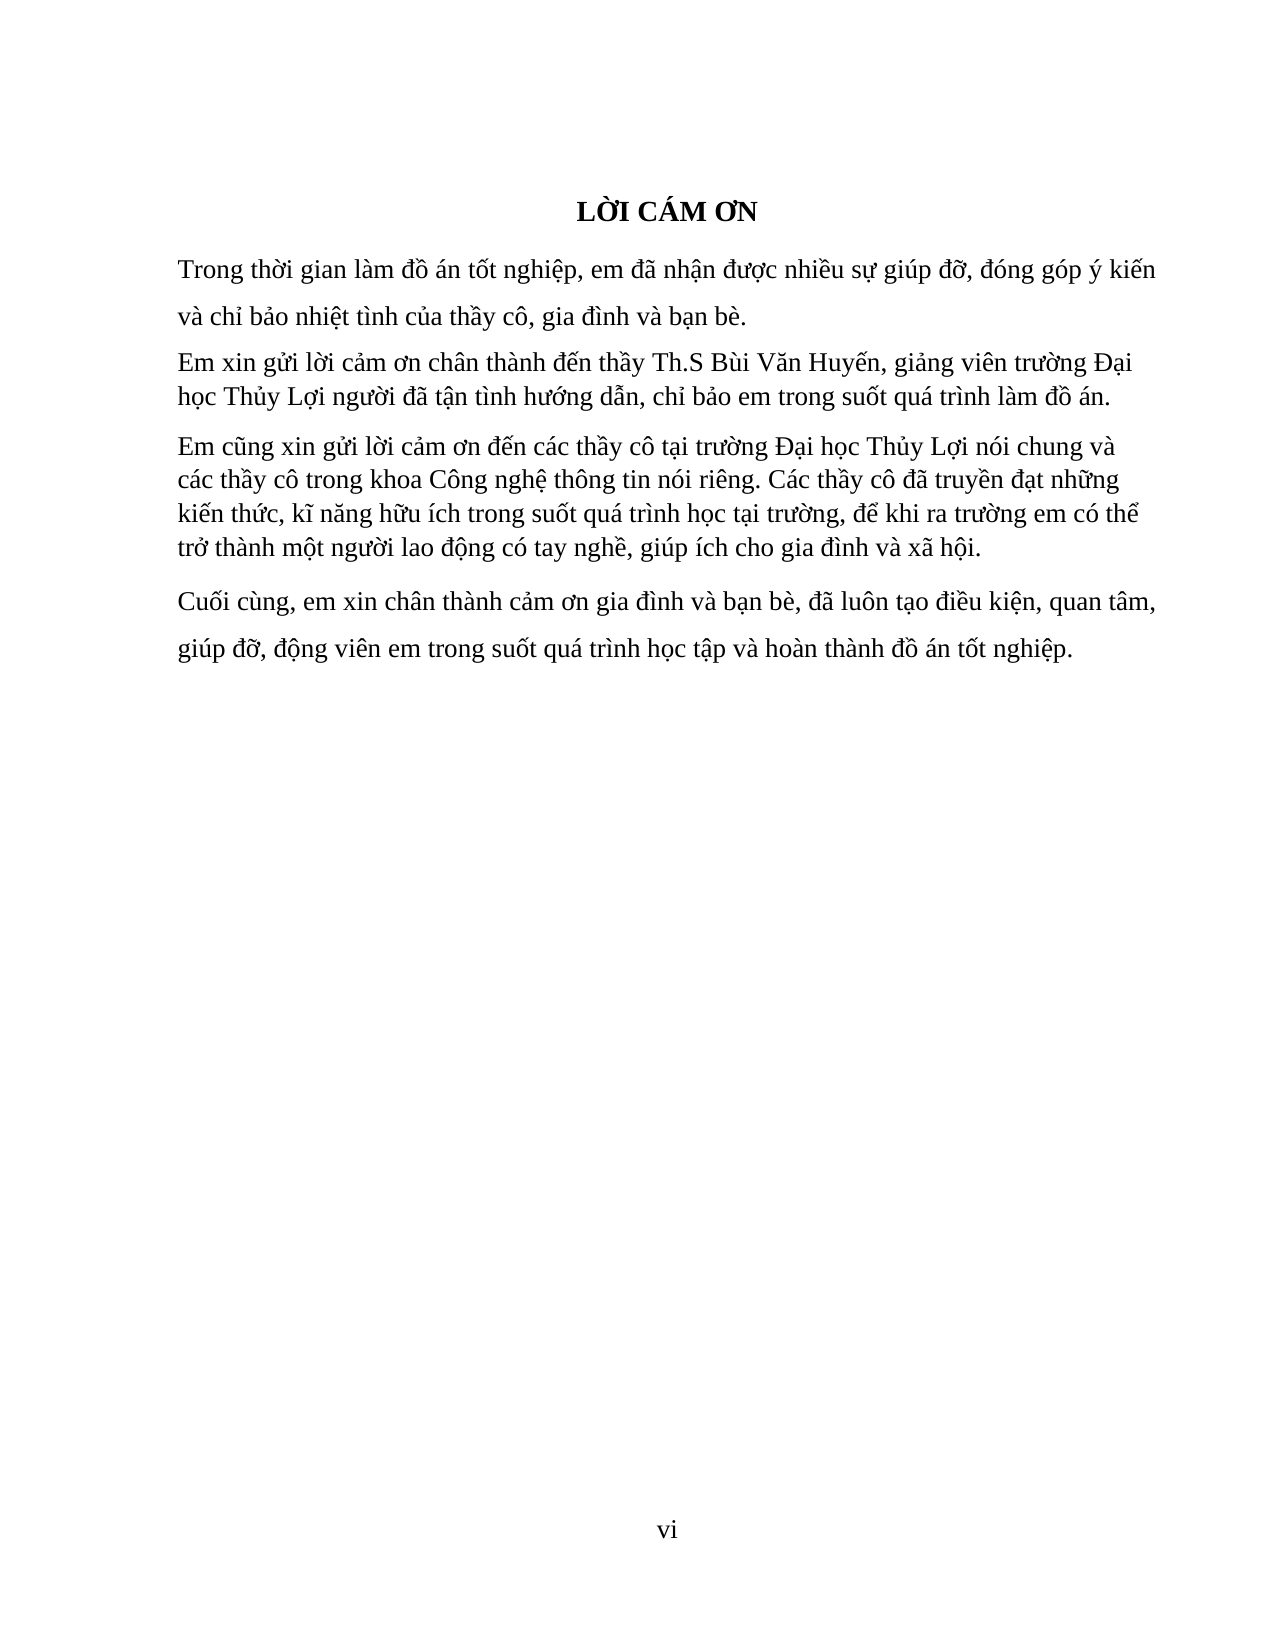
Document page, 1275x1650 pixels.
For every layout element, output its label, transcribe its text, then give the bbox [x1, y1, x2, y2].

text Cuối cùng, em xin chân thành cảm ơn gia đình và bạn bè, đã luôn tạo điều kiện, quan tâm, giúp đỡ, động viên em trong suốt quá trình học tập và hoàn thành đồ án tốt nghiệp. [177, 585, 1157, 663]
text Em cũng xin gửi lời cảm ơn đến các thầy cô tại trường Đại học Thủy Lợi nói chung và các thầy cô trong khoa Công nghệ thông tin nói riêng. Các thầy cô đã truyền đạt những kiến thức, kĩ năng hữu ích trong suốt quá trình học tại trường, để khi ra trường em có thể trở thành một người lao động có tay nghề, giúp ích cho gia đình và xã hội. [177, 430, 1157, 562]
text Trong thời gian làm đồ án tốt nghiệp, em đã nhận được nhiều sự giúp đỡ, đóng góp ý kiến và chỉ bảo nhiệt tình của thầy cô, gia đình và bạn bè. [177, 253, 1157, 331]
text LỜI CÁM ƠN [177, 194, 1157, 228]
text Em xin gửi lời cảm ơn chân thành đến thầy Th.S Bùi Văn Huyến, giảng viên trường Đại học Thủy Lợi người đã tận tình hướng dẫn, chỉ bảo em trong suốt quá trình làm đồ án. [177, 346, 1157, 411]
